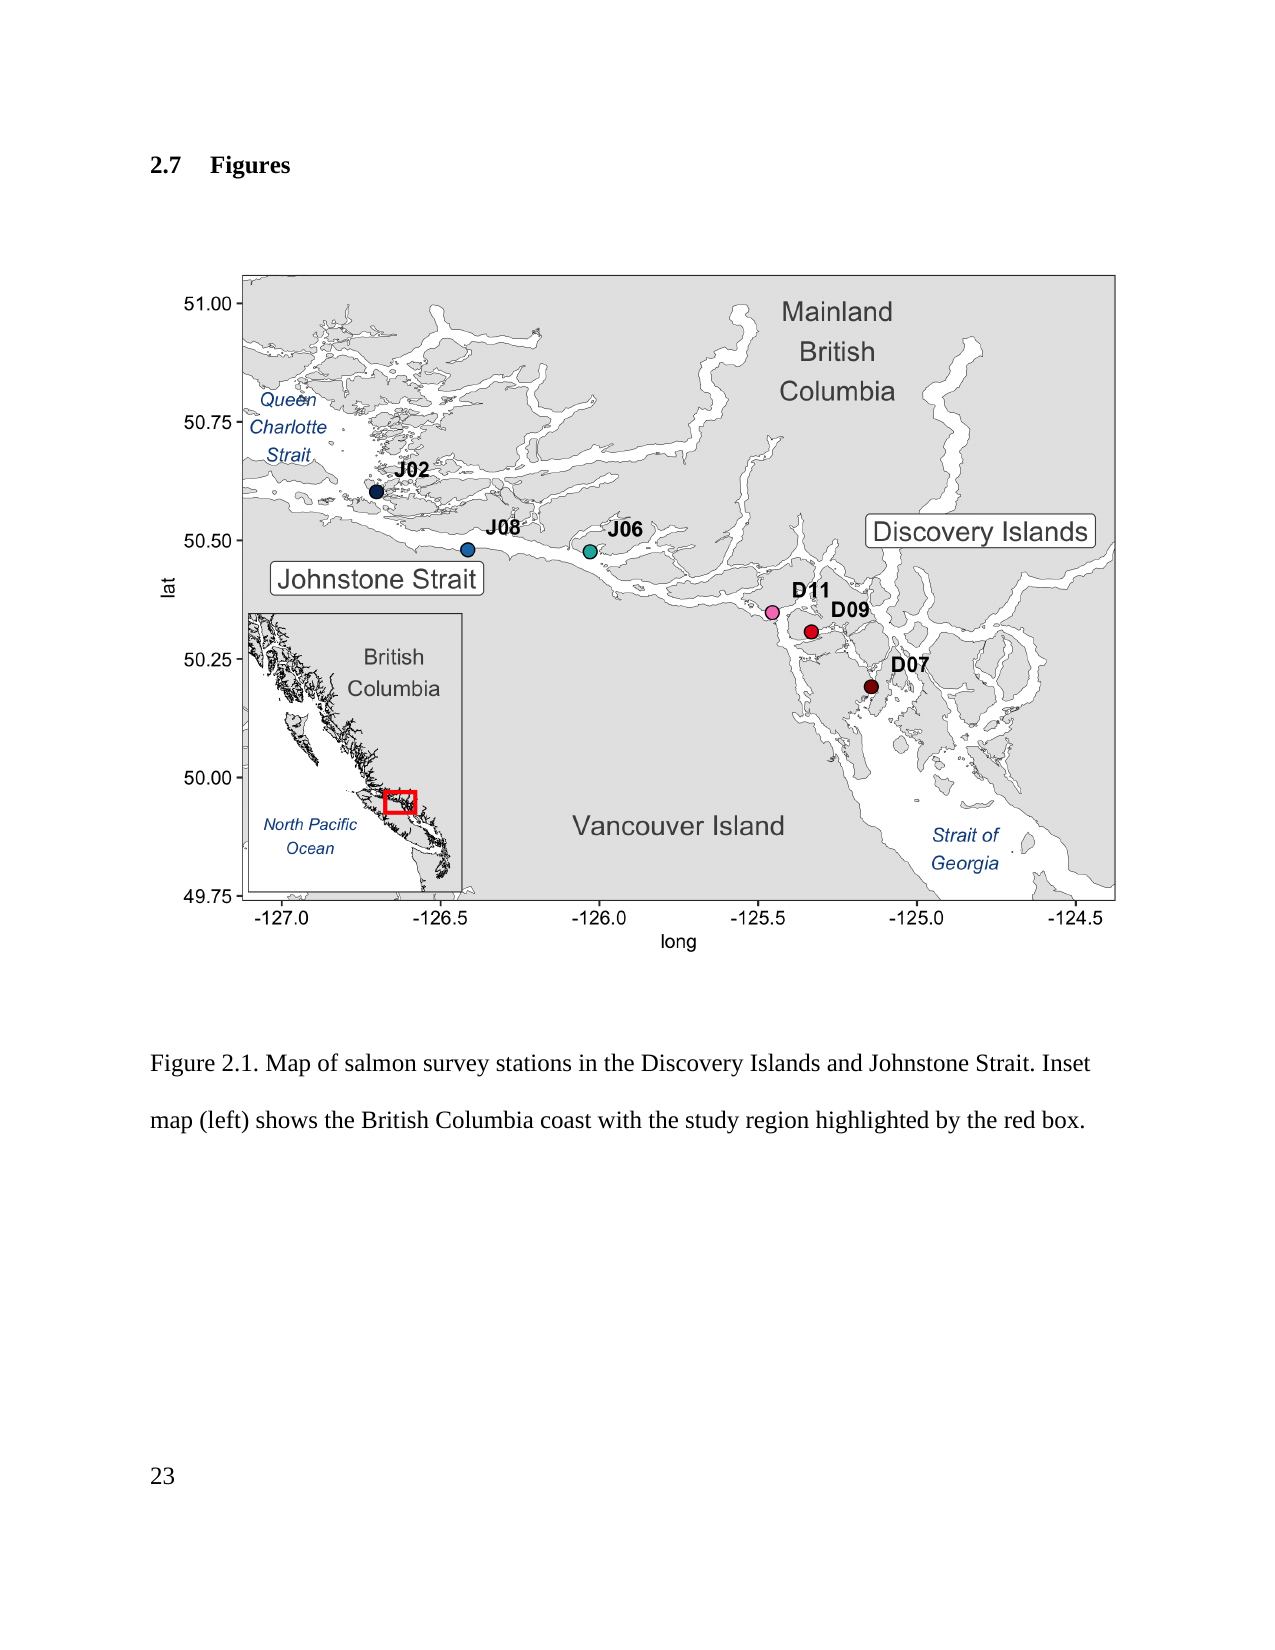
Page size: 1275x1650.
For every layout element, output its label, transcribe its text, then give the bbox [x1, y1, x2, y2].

picture [150, 265, 1125, 962]
text Figure 2.1. Map of salmon survey stations in the Discovery Islands and Johnstone Strait. Inset map (left) shows the British Columbia coast with the study region highlighted by the red box. [150, 1048, 1125, 1134]
subtitle Figures [150, 150, 1125, 179]
